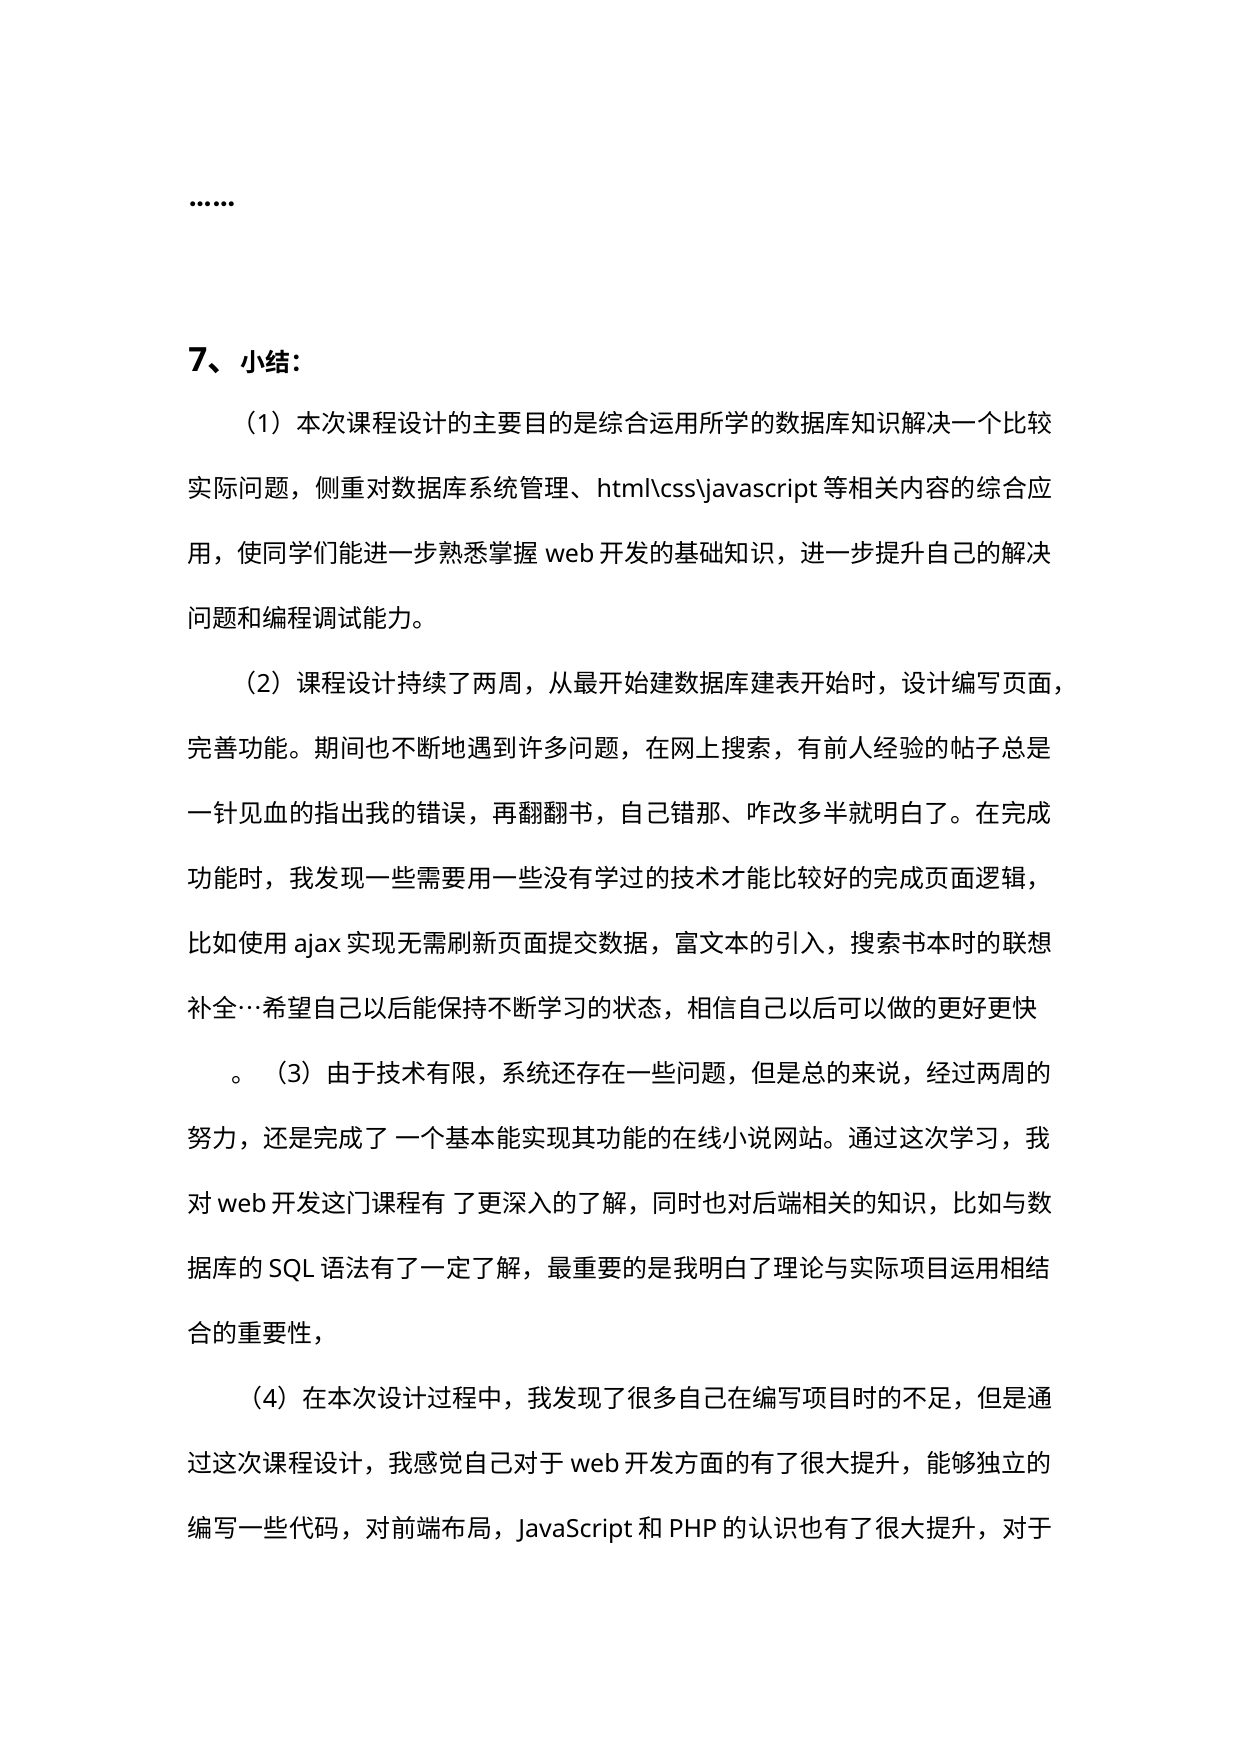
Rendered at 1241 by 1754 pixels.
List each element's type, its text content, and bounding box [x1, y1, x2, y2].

text 。 （3）由于技术有限，系统还存在一些问题，但是总的来说，经过两周的努力，还是完成了 一个基本能实现其功能的在线小说网站。通过这次学习，我对web开发这门课程有 了更深入的了解，同时也对后端相关的知识，比如与数据库的SQL语法有了一定了解，最重要的是我明白了理论与实际项目运用相结合的重要性， [187, 1039, 1053, 1364]
subtitle …… [188, 162, 1053, 227]
text （1）本次课程设计的主要目的是综合运用所学的数据库知识解决一个比较 实际问题，侧重对数据库系统管理、html\css\javascript等相关内容的综合应用，使同学们能进一步熟悉掌握web开发的基础知识，进一步提升自己的解决问题和编程调试能力。 [187, 389, 1053, 649]
subtitle 7、小结： [188, 324, 1053, 389]
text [187, 1364, 1053, 1559]
text （2）课程设计持续了两周，从最开始建数据库建表开始时，设计编写页面，完善功能。期间也不断地遇到许多问题，在网上搜索，有前人经验的帖子总是一针见血的指出我的错误，再翻翻书，自己错那、咋改多半就明白了。在完成功能时，我发现一些需要用一些没有学过的技术才能比较好的完成页面逻辑，比如使用ajax实现无需刷新页面提交数据，富文本的引入，搜索书本时的联想补全…希望自己以后能保持不断学习的状态，相信自己以后可以做的更好更快 [187, 649, 1053, 1039]
